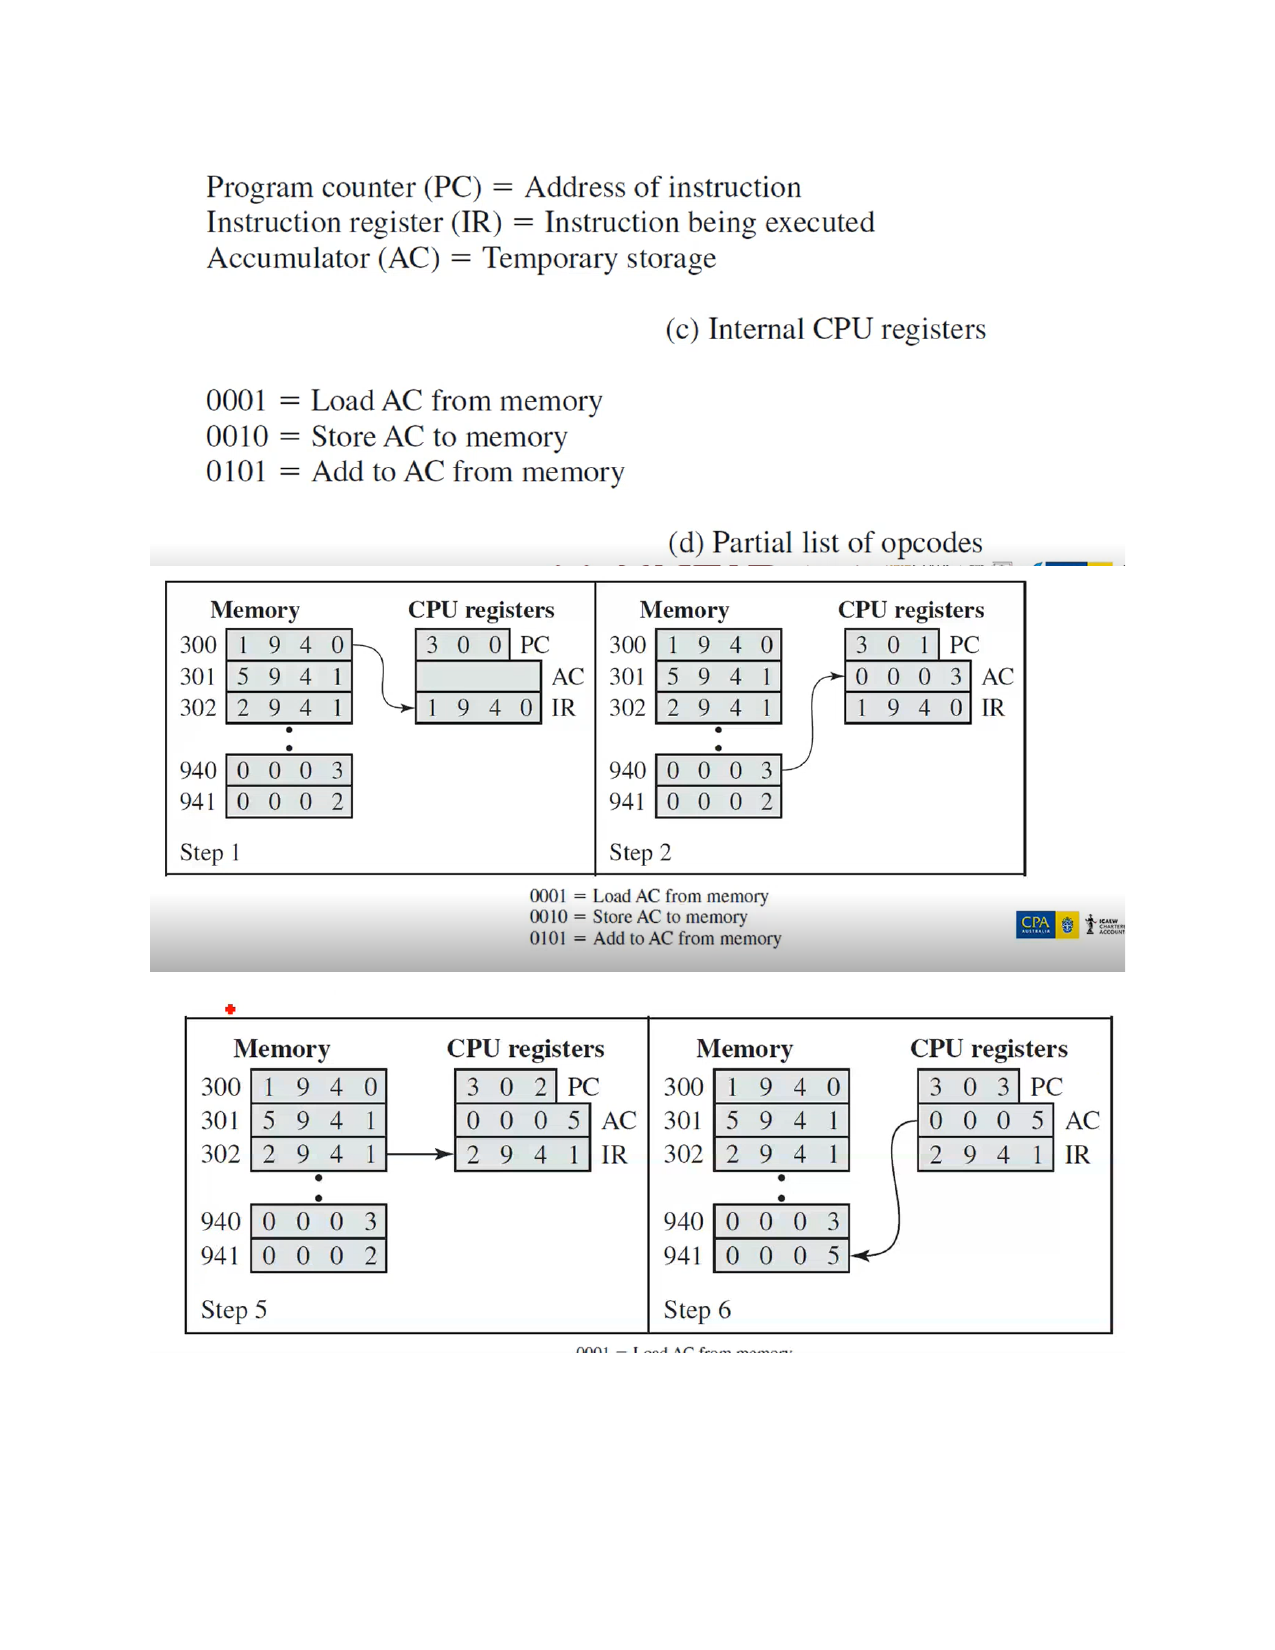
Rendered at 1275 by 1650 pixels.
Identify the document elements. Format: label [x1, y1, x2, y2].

picture [150, 990, 1125, 1353]
picture [150, 567, 1125, 972]
picture [150, 150, 1125, 566]
